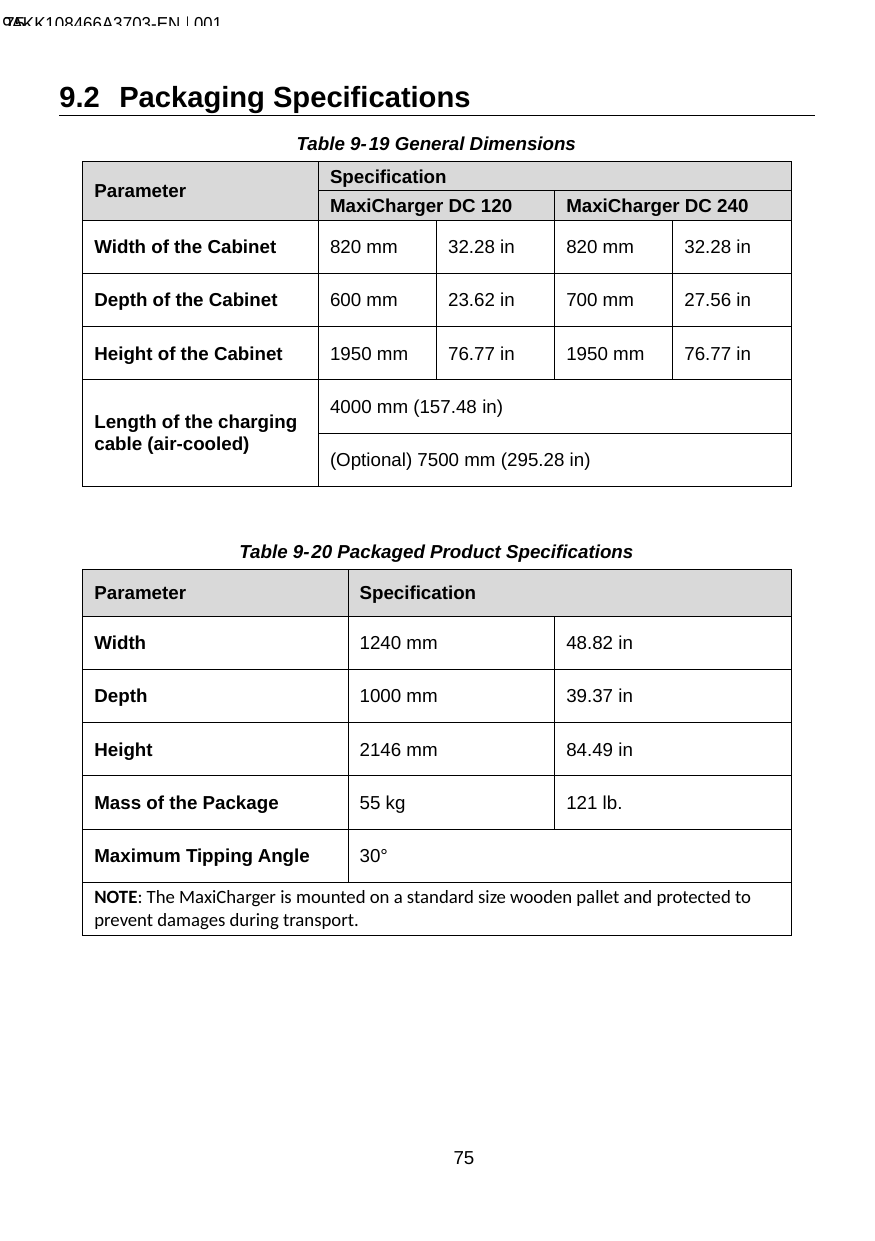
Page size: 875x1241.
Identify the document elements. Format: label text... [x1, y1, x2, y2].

table_cell Mass of the Package [83, 776, 348, 828]
table_cell Length of the charging cable (air-cooled) [83, 380, 318, 486]
table_cell Height [83, 723, 348, 775]
table_cell MaxiCharger DC 120 [319, 191, 554, 220]
table_cell 1950 mm [319, 327, 436, 379]
table_cell MaxiCharger DC 240 [555, 191, 791, 220]
table_cell 2146 mm [349, 723, 554, 775]
table_cell 32.28 in [437, 221, 554, 273]
subtitle Packaging Specifications [59, 84, 815, 115]
table_cell 820 mm [555, 221, 672, 273]
table_cell 600 mm [319, 274, 436, 326]
table_cell Width [83, 617, 348, 669]
table_cell 1240 mm [349, 617, 554, 669]
table_cell 55 kg [349, 776, 554, 828]
table_cell Depth [83, 670, 348, 722]
table_header Specification [349, 570, 791, 616]
table_cell 23.62 in [437, 274, 554, 326]
table_cell 700 mm [555, 274, 672, 326]
table_cell 76.77 in [673, 327, 791, 379]
table_header Parameter [83, 162, 318, 220]
table_cell Depth of the Cabinet [83, 274, 318, 326]
table_cell Maximum Tipping Angle [83, 830, 348, 882]
table_cell (Optional) 7500 mm (295.28 in) [319, 434, 791, 486]
table_cell 48.82 in [555, 617, 791, 669]
table_cell 76.77 in [437, 327, 554, 379]
table_cell 1950 mm [555, 327, 672, 379]
table_header Parameter [83, 570, 348, 616]
table_cell 84.49 in [555, 723, 791, 775]
table_cell 32.28 in [673, 221, 791, 273]
table_cell NOTE: The MaxiCharger is mounted on a standard size wooden pallet and protected to prevent damages during transport. [83, 883, 791, 935]
table_cell 39.37 in [555, 670, 791, 722]
table_header Specification [319, 162, 791, 190]
table_cell 30° [349, 830, 791, 882]
table_cell 1000 mm [349, 670, 554, 722]
table_cell 27.56 in [673, 274, 791, 326]
table_cell Width of the Cabinet [83, 221, 318, 273]
table_cell 820 mm [319, 221, 436, 273]
table_cell Height of the Cabinet [83, 327, 318, 379]
table_cell 4000 mm (157.48 in) [319, 380, 791, 432]
table_cell 121 lb. [555, 776, 791, 828]
